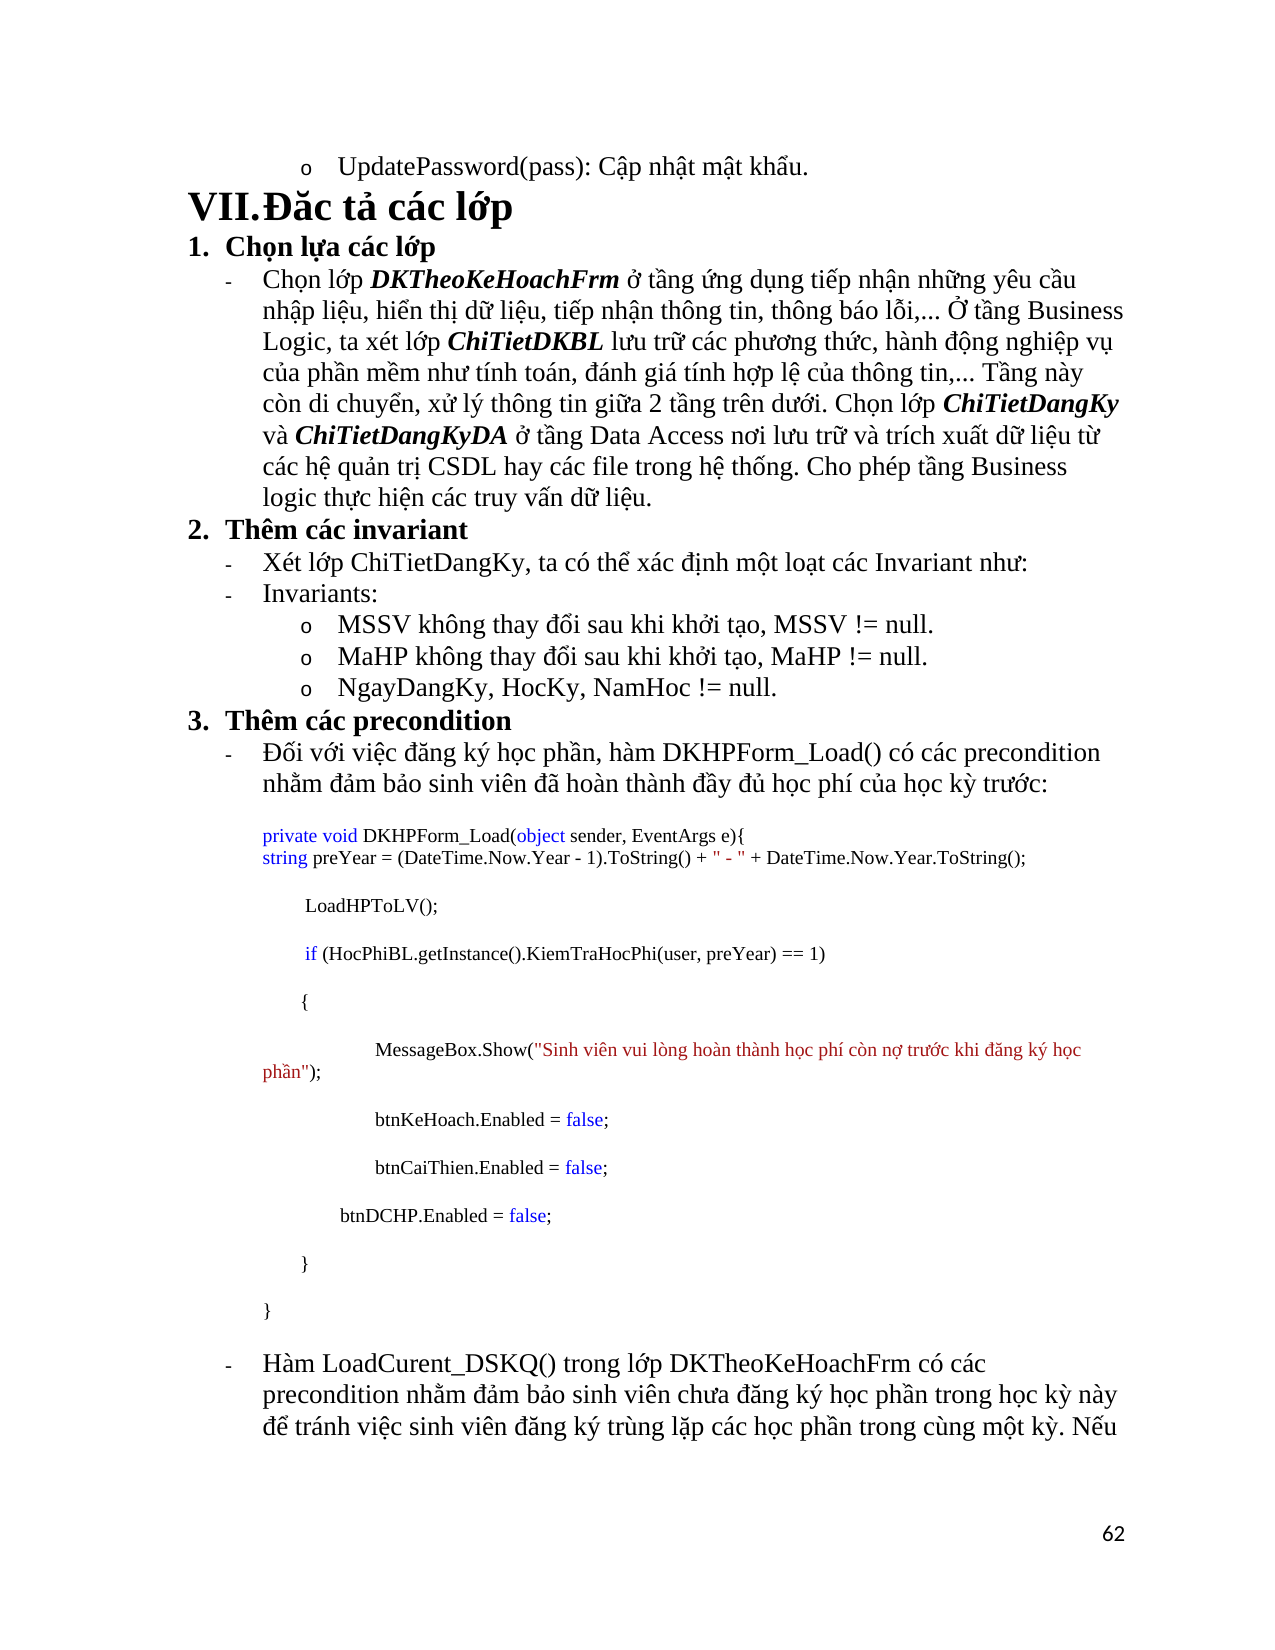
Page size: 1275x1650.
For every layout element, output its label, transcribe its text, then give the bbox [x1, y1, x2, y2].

text } [262, 1252, 1125, 1274]
text LoadHPToLV(); [262, 894, 1125, 917]
list NgayDangKy, HocKy, NamHoc != null. [300, 671, 1125, 703]
list Invariants: [225, 577, 1125, 608]
text if (HocPhiBL.getInstance().KiemTraHocPhi(user, preYear) == 1) [262, 942, 1125, 965]
text } [262, 1299, 1125, 1322]
list MaHP không thay đổi sau khi khởi tạo, MaHP != null. [300, 639, 1125, 671]
list Thêm các precondition [187, 703, 1125, 736]
text private void DKHPForm_Load(object sender, EventArgs e){ [262, 823, 1125, 846]
list MSSV không thay đổi sau khi khởi tạo, MSSV != null. [300, 608, 1125, 639]
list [225, 1347, 1125, 1441]
list Đối với việc đăng ký học phần, hàm DKHPForm_Load() có các precondition nhằm đảm bảo sinh viên đã hoàn thành đầy đủ học phí của học kỳ trước: [225, 736, 1125, 798]
text MessageBox.Show("Sinh viên vui lòng hoàn thành học phí còn nợ trước khi đăng ký học phần"); [262, 1038, 1125, 1083]
list Đăc tả các lớp [187, 182, 1125, 229]
list Chọn lớp DKTheoKeHoachFrm ở tầng ứng dụng tiếp nhận những yêu cầu nhập liệu, hiển thị dữ liệu, tiếp nhận thông tin, thông báo lỗi,... Ở tầng Business Logic, ta xét lớp ChiTietDKBL lưu trữ các phương thức, hành động nghiệp vụ của phần mềm như tính toán, đánh giá tính hợp lệ của thông tin,... Tầng này còn di chuyển, xử lý thông tin giữa 2 tầng trên dưới. Chọn lớp ChiTietDangKy và ChiTietDangKyDA ở tầng Data Access nơi lưu trữ và trích xuất dữ liệu từ các hệ quản trị CSDL hay các file trong hệ thống. Cho phép tầng Business logic thực hiện các truy vấn dữ liệu. [225, 263, 1125, 512]
text btnKeHoach.Enabled = false; [262, 1108, 1125, 1131]
text btnDCHP.Enabled = false; [262, 1204, 1125, 1227]
list Xét lớp ChiTietDangKy, ta có thể xác định một loạt các Invariant như: [225, 546, 1125, 577]
list UpdatePassword(pass): Cập nhật mật khẩu. [300, 150, 1125, 182]
text { [262, 990, 1125, 1013]
text btnCaiThien.Enabled = false; [262, 1156, 1125, 1179]
text string preYear = (DateTime.Now.Year - 1).ToString() + " - " + DateTime.Now.Year.ToString(); [262, 846, 1125, 869]
list Chọn lựa các lớp [187, 229, 1125, 263]
list Thêm các invariant [187, 512, 1125, 546]
